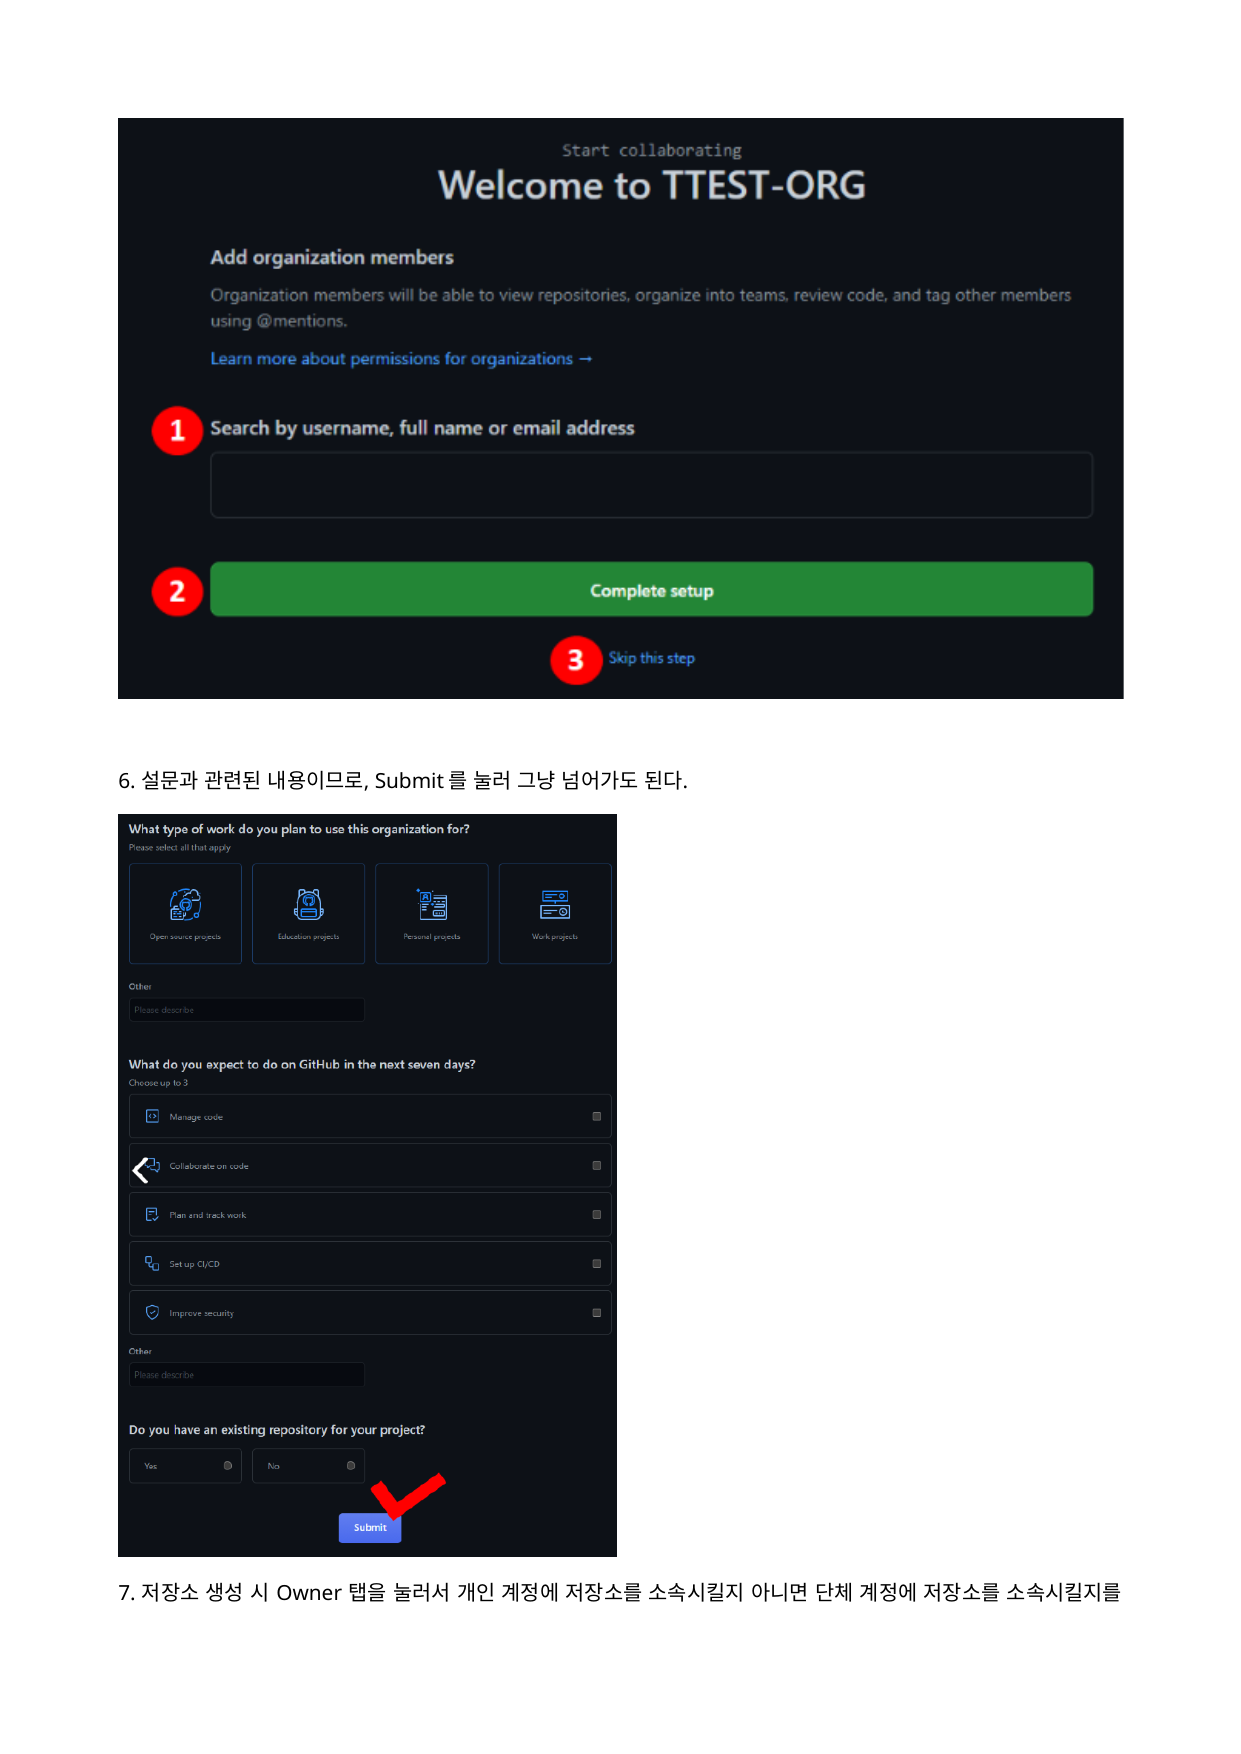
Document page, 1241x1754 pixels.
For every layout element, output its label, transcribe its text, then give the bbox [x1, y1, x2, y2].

text 6. 설문과 관련된 내용이므로, Submit를 눌러 그냥 넘어가도 된다. [118, 765, 1122, 795]
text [118, 1577, 1122, 1607]
picture [118, 118, 1124, 699]
picture [118, 814, 617, 1558]
